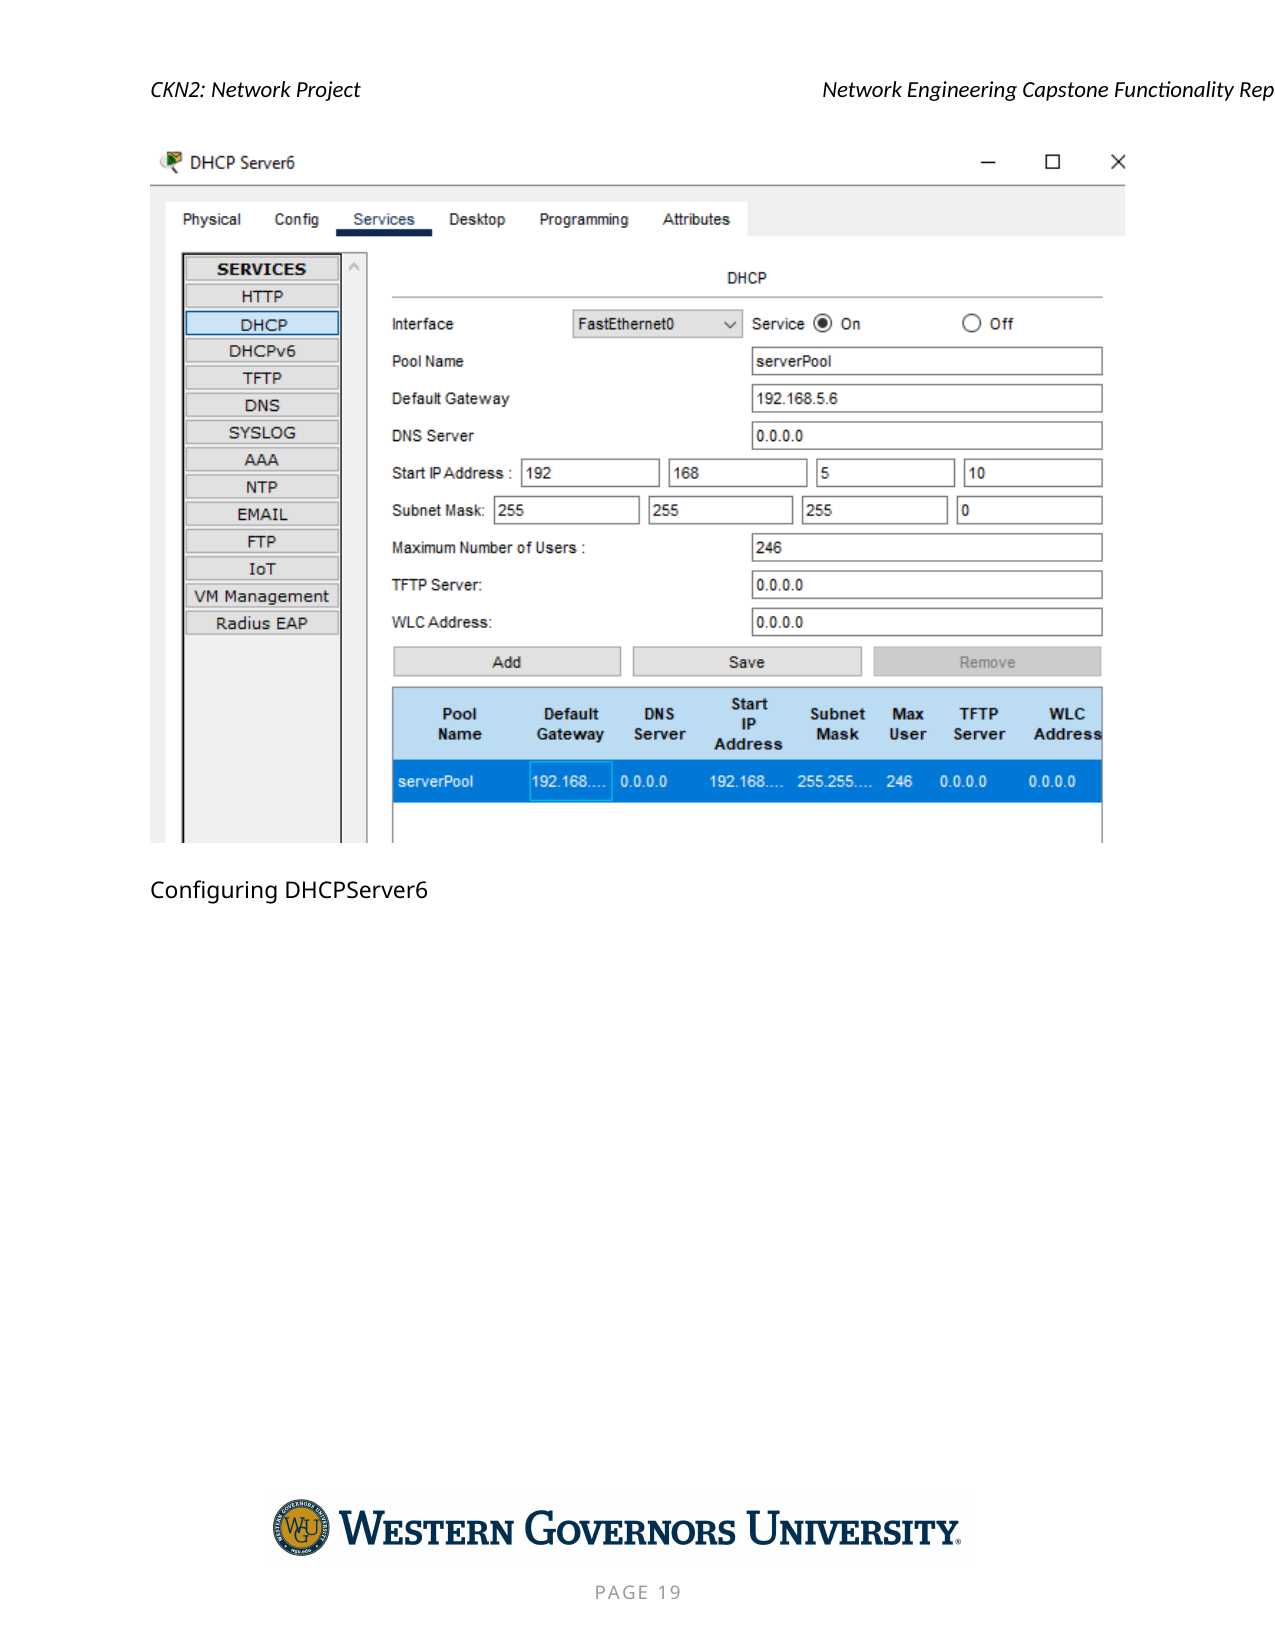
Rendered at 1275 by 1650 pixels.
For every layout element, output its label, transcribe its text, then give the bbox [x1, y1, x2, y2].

picture [150, 150, 1125, 843]
picture [263, 1488, 974, 1567]
text Configuring DHCPServer6 [150, 874, 1125, 906]
